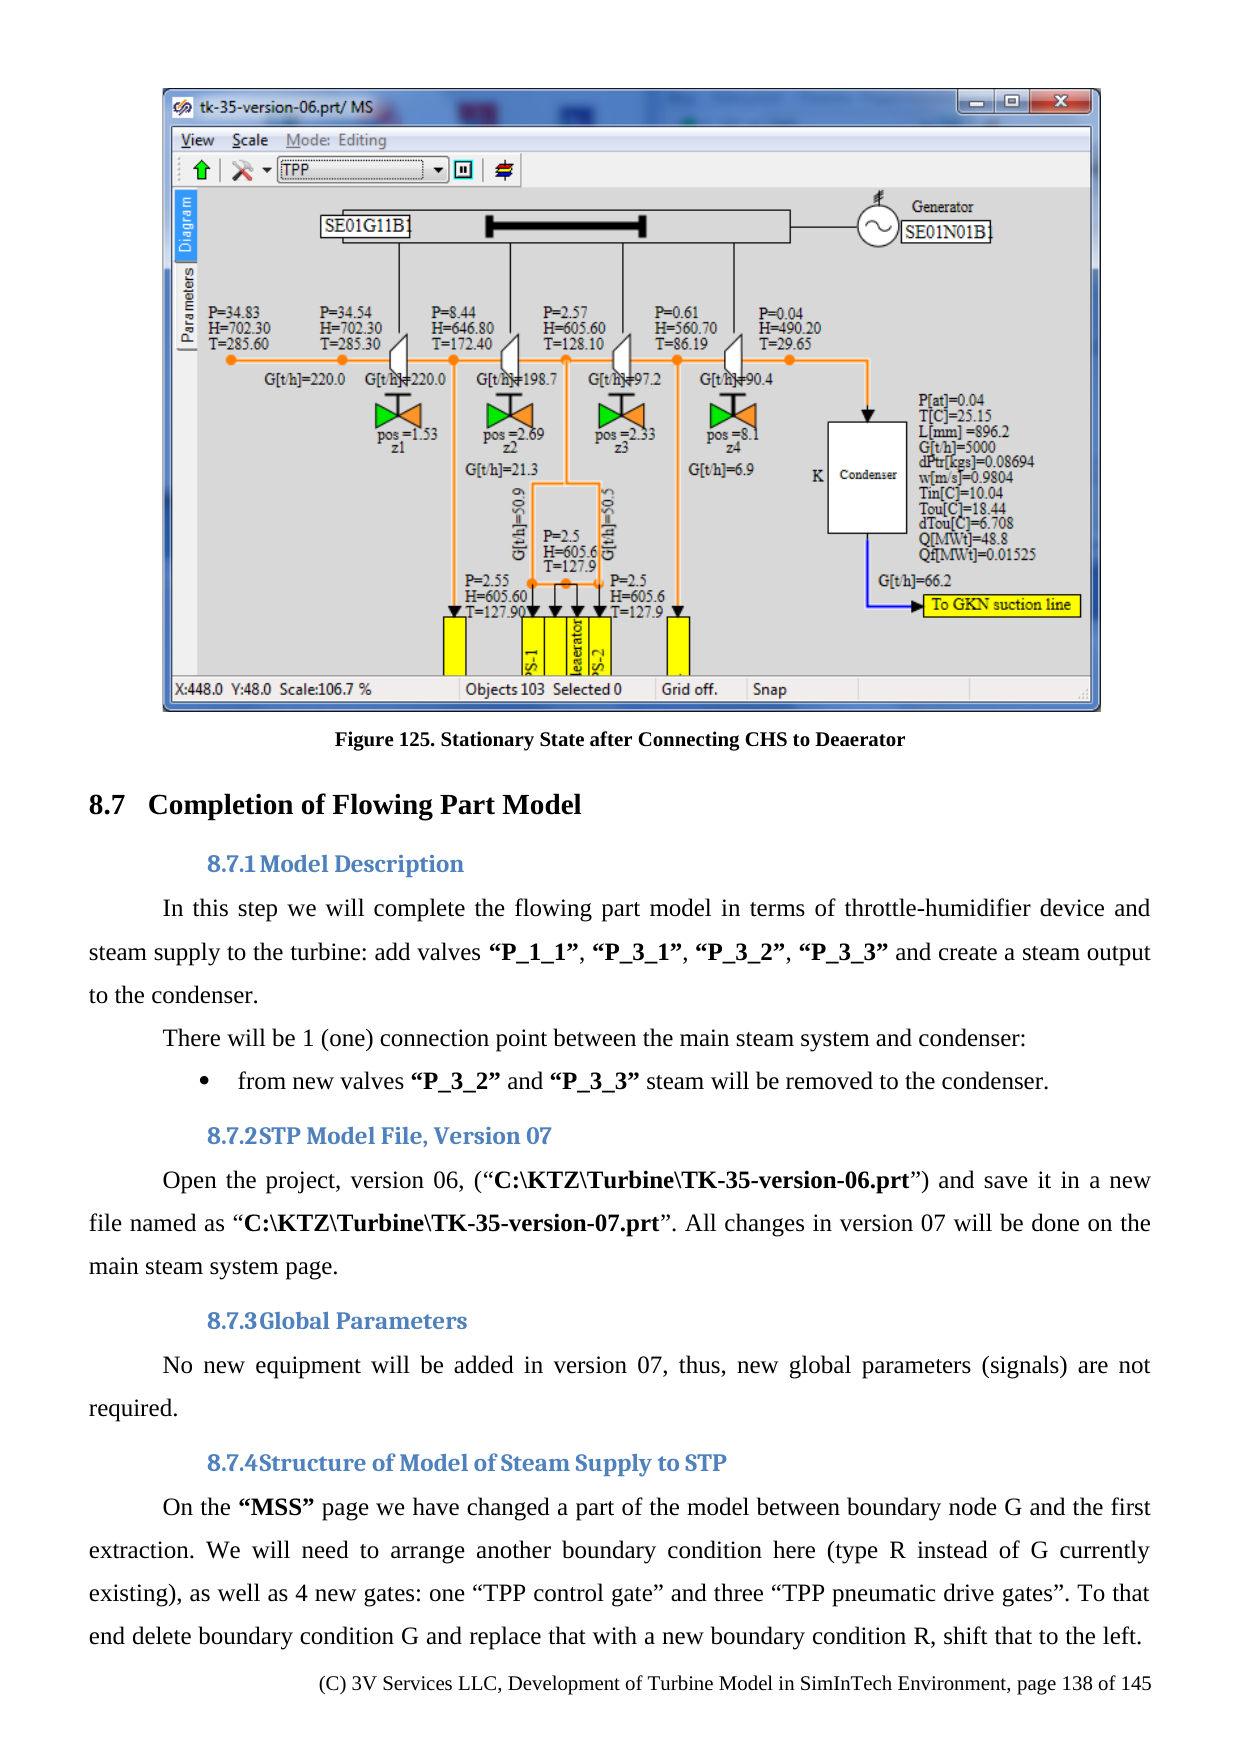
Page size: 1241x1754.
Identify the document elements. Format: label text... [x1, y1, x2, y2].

subtitle Completion of Flowing Part Model [89, 787, 1152, 821]
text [89, 1492, 1152, 1650]
text There will be 1 (one) connection point between the main steam system and condenser: [89, 1023, 1152, 1052]
subtitle STP Model File, Version 07 [207, 1122, 1152, 1150]
picture [162, 88, 1101, 712]
text Open the project, version 06, (“C:\KTZ\Turbine\ТK-35-version-06.prt”) and save it in a new file named as “C:\KTZ\Turbine\ТK-35-version-07.prt”. All changes in version 07 will be done on the main steam system page. [89, 1165, 1152, 1280]
subtitle Model Description [207, 850, 1152, 879]
subtitle Structure of Model of Steam Supply to STP [207, 1448, 1152, 1477]
subtitle Global Parameters [207, 1307, 1152, 1335]
text In this step we will complete the flowing part model in terms of throttle-humidifier device and steam supply to the turbine: add valves “P_1_1”, “P_3_1”, “P_3_2”, “P_3_3” and create a steam output to the condenser. [89, 893, 1152, 1008]
list from new valves “P_3_2” and “P_3_3” steam will be removed to the condenser. [200, 1066, 1152, 1095]
text No new equipment will be added in version 07, thus, new global parameters (signals) are not required. [89, 1350, 1152, 1422]
